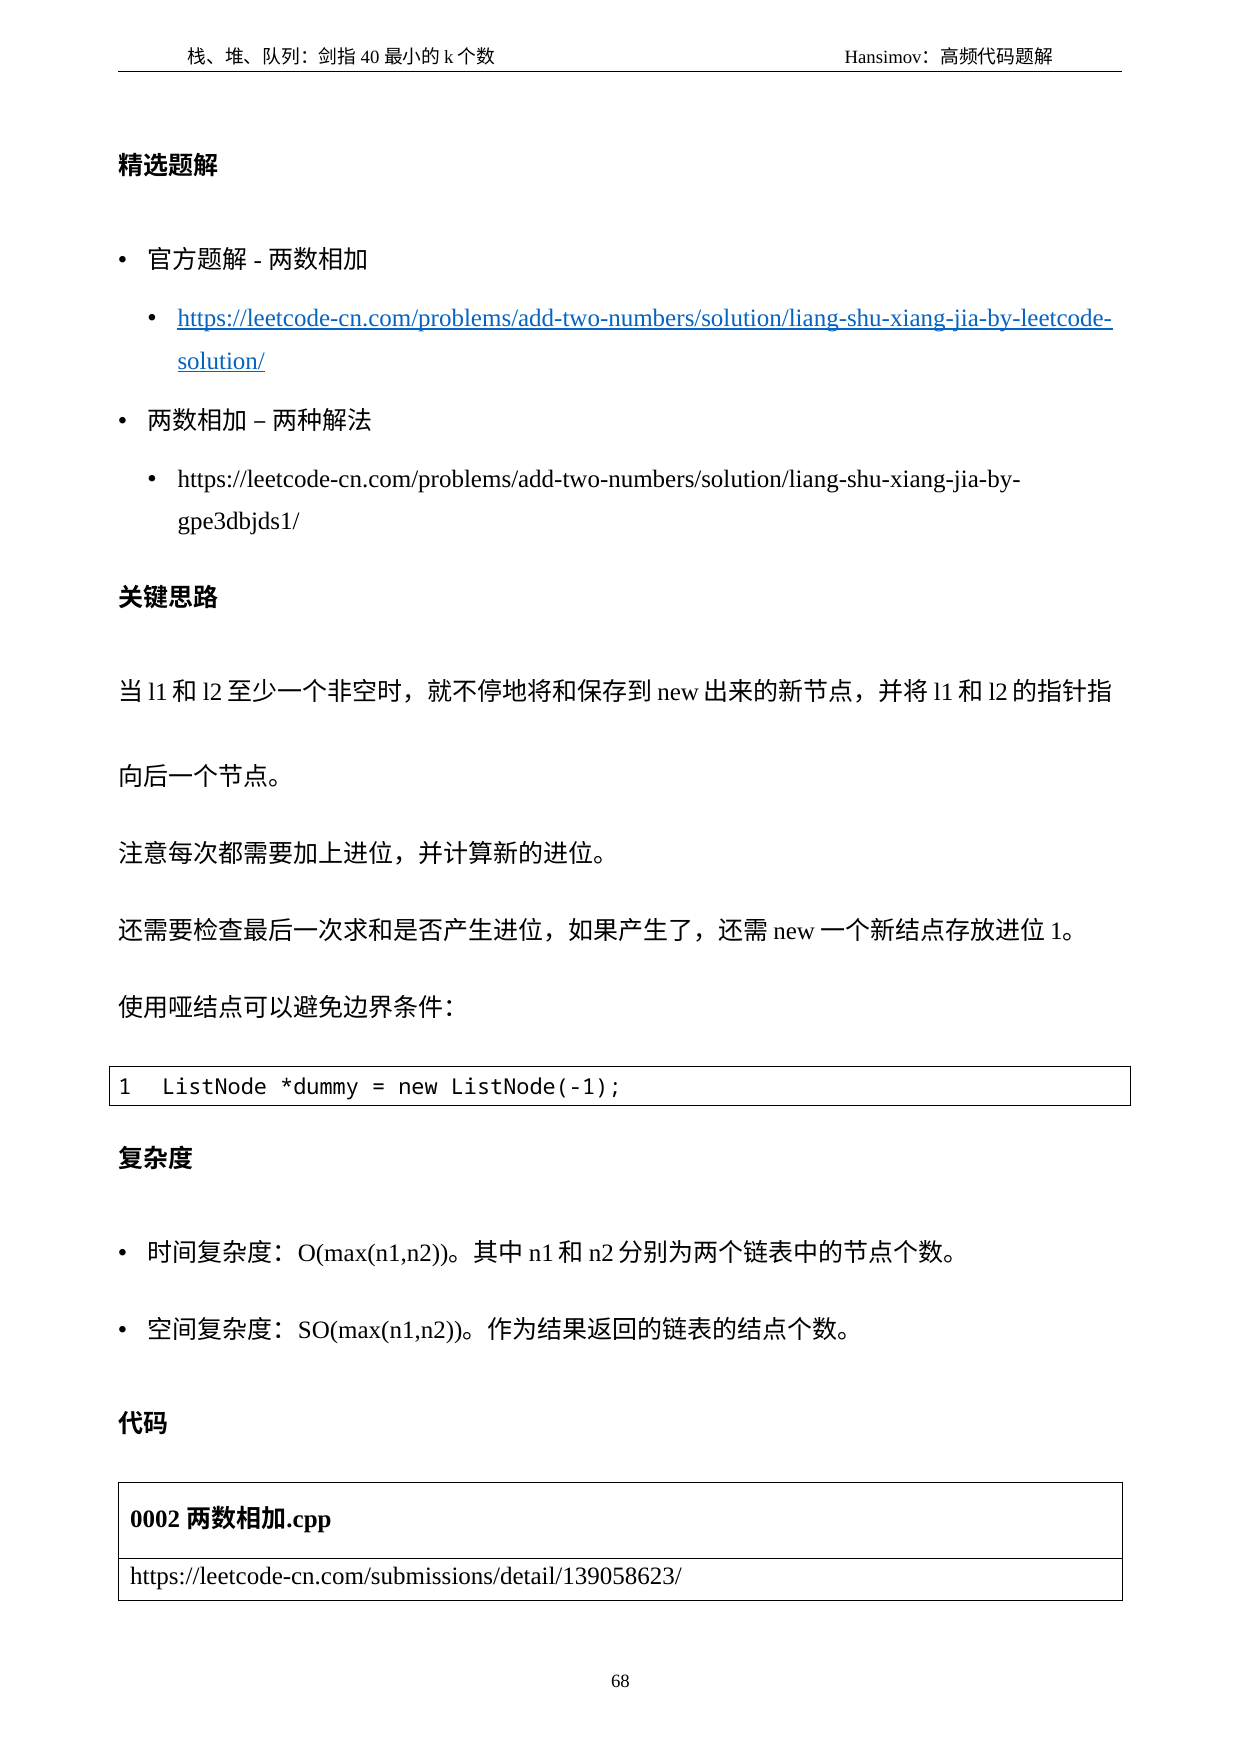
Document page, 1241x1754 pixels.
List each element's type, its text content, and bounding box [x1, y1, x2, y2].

subtitle 代码 [118, 1388, 1097, 1456]
table_cell https://leetcode-cn.com/submissions/detail/139058623/ [119, 1559, 1122, 1600]
text 空间复杂度：SO(max(n1,n2))。作为结果返回的链表的结点个数。 [118, 1294, 1122, 1362]
text 注意每次都需要加上进位，并计算新的进位。 [118, 818, 1122, 886]
text https://leetcode-cn.com/problems/add-two-numbers/solution/liang-shu-xiang-jia-by-leetcode-solution/ [148, 301, 1122, 377]
text 官方题解 - 两数相加 [118, 224, 1122, 292]
list 使用哑结点可以避免边界条件： [118, 972, 1122, 1039]
text https://leetcode-cn.com/problems/add-two-numbers/solution/liang-shu-xiang-jia-by-gpe3dbjds1/ [148, 461, 1122, 538]
text 当l1和l2至少一个非空时，就不停地将和保存到new出来的新节点，并将l1和l2的指针指向后一个节点。 [118, 656, 1122, 809]
text 两数相加 – 两种解法 [118, 384, 1122, 452]
subtitle 精选题解 [118, 130, 1097, 198]
text 时间复杂度：O(max(n1,n2))。其中n1和n2分别为两个链表中的节点个数。 [118, 1217, 1122, 1285]
list ListNode *dummy = new ListNode(-1); [110, 1067, 1130, 1105]
subtitle 关键思路 [118, 562, 1097, 630]
subtitle 复杂度 [118, 1123, 1097, 1191]
text 还需要检查最后一次求和是否产生进位，如果产生了，还需new一个新结点存放进位1。 [118, 895, 1122, 963]
table_header 0002 两数相加.cpp [119, 1483, 1122, 1558]
